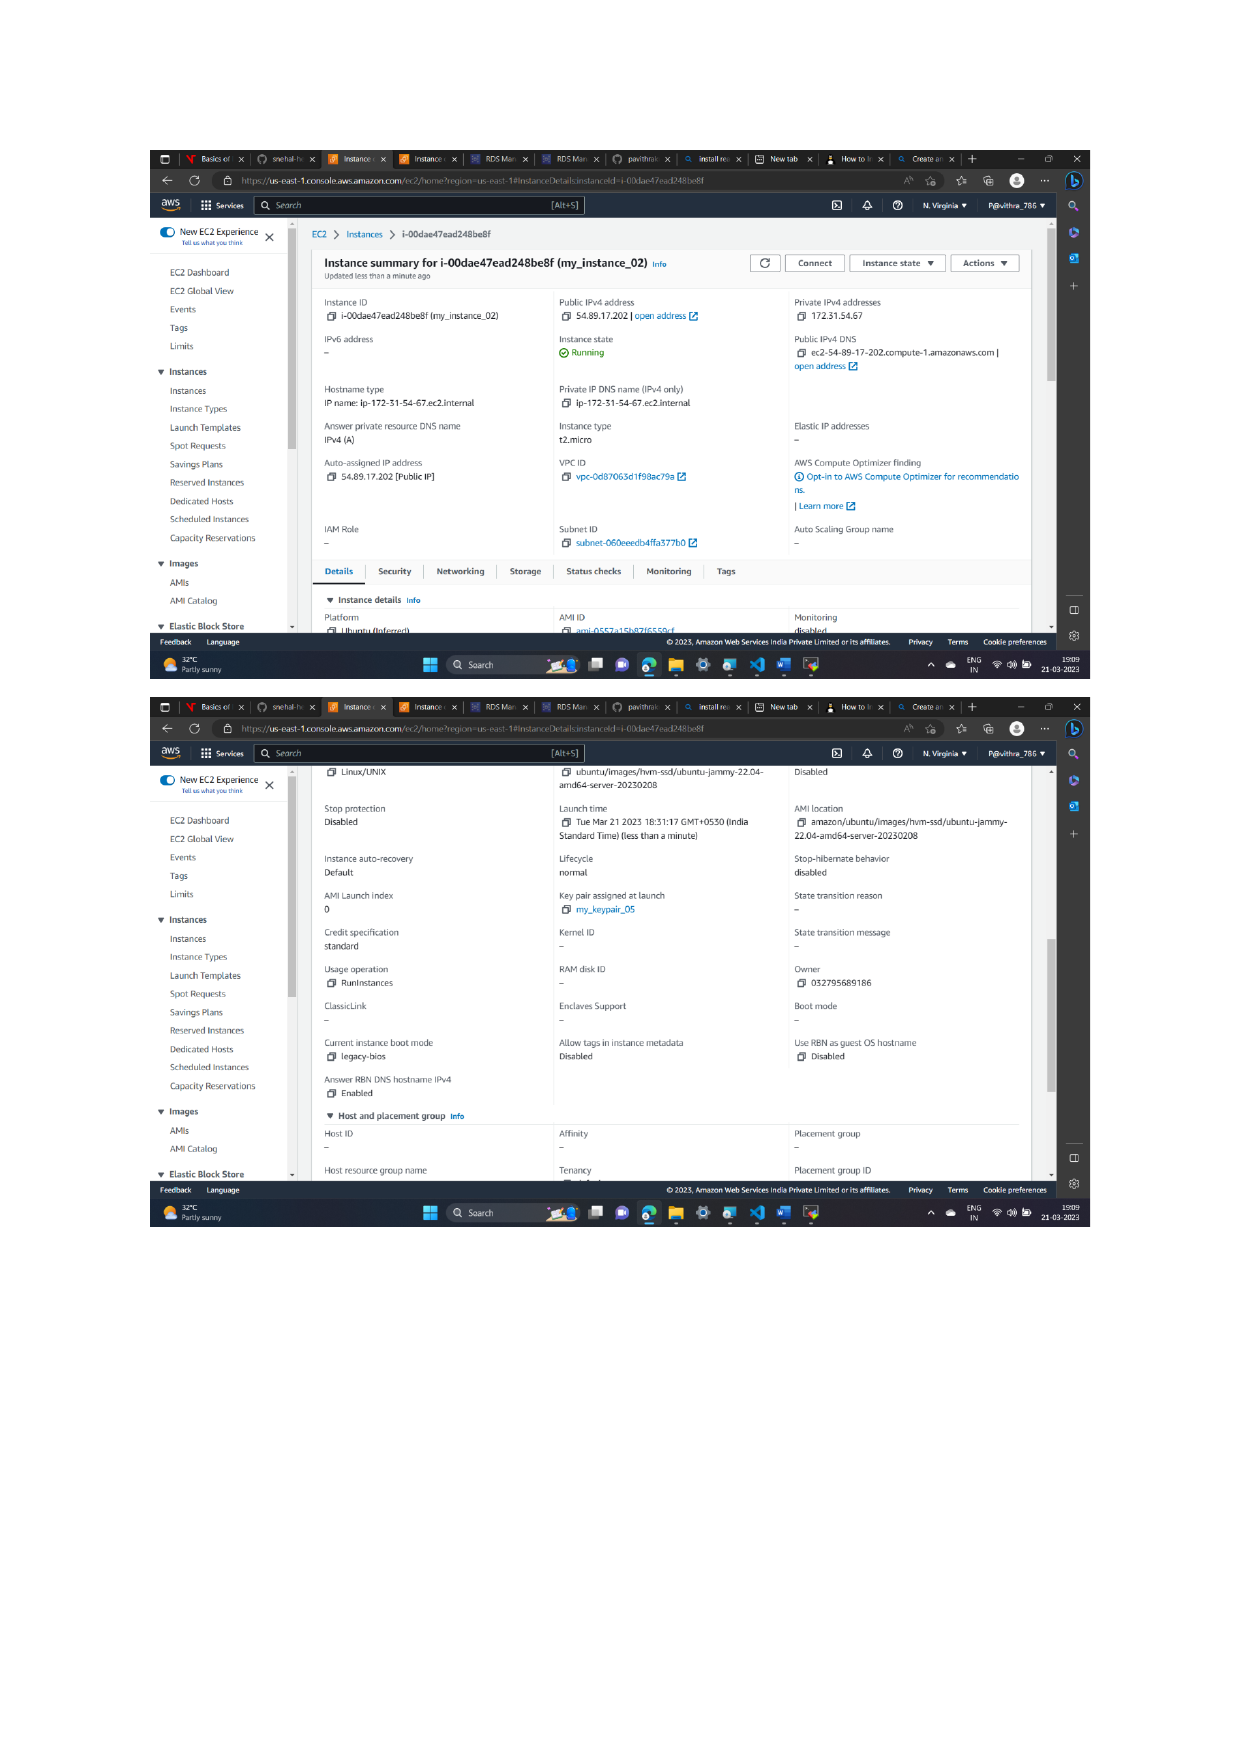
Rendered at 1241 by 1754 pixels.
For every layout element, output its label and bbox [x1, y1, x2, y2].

picture [150, 697, 1091, 1227]
picture [150, 150, 1091, 679]
